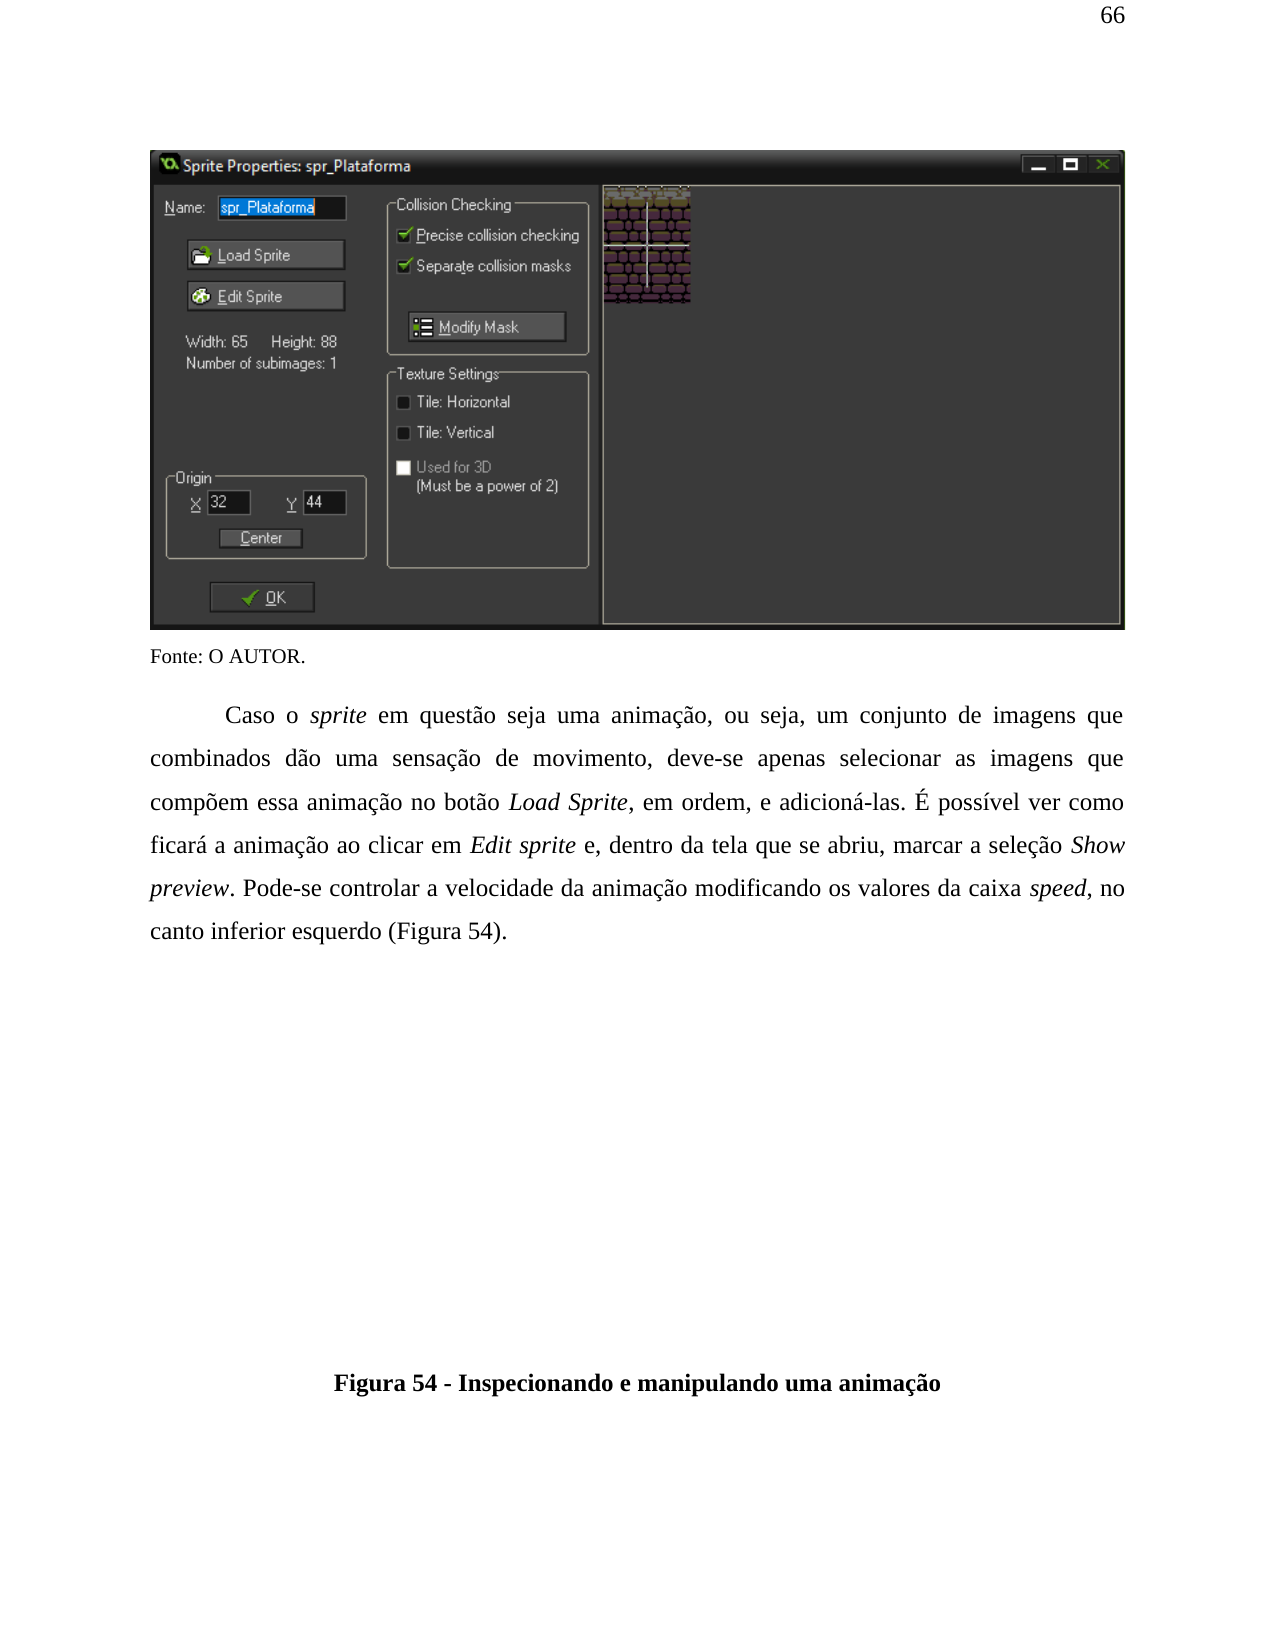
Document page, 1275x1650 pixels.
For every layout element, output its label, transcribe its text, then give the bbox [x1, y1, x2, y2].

text Figura 54 - Inspecionando e manipulando uma animação [150, 1368, 1125, 1397]
text Fonte: O AUTOR. [150, 643, 1125, 668]
text Caso o sprite em questão seja uma animação, ou seja, um conjunto de imagens que combinados dão uma sensação de movimento, deve-se apenas selecionar as imagens que compõem essa animação no botão Load Sprite, em ordem, e adicioná-las. É possível ver como ficará a animação ao clicar em Edit sprite e, dentro da tela que se abriu, marcar a seleção Show preview. Pode-se controlar a velocidade da animação modificando os valores da caixa speed, no canto inferior esquerdo (Figura 54). [150, 700, 1125, 945]
picture [150, 150, 1125, 630]
